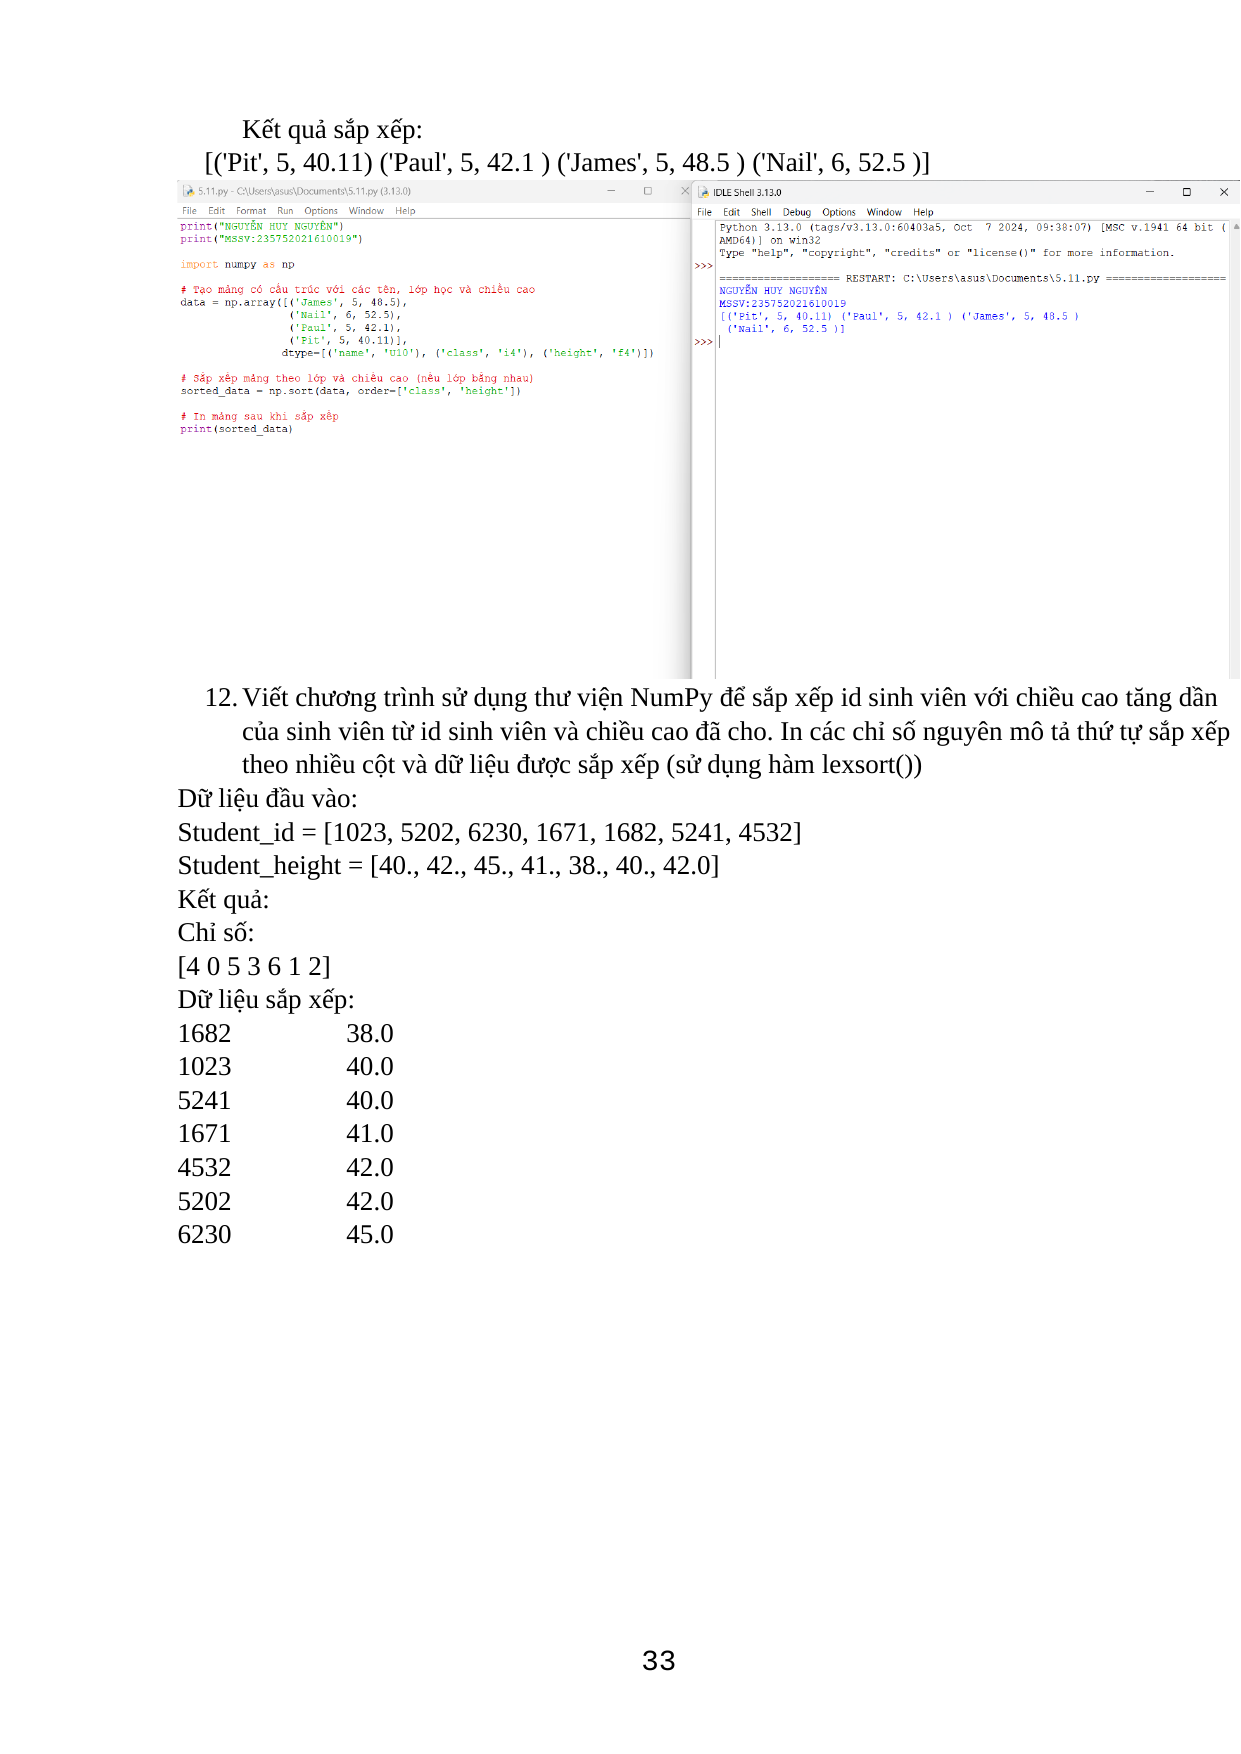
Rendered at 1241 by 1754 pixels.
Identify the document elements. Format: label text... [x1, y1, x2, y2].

text Student_id = [1023, 5202, 6230, 1671, 1682, 5241, 4532] [177, 816, 1240, 847]
text Chỉ số: [177, 916, 1240, 947]
text Kết quả: [177, 883, 1240, 914]
picture [177, 180, 1240, 679]
text 1682 38.0 [177, 1017, 1240, 1048]
text Dữ liệu đầu vào: [177, 782, 1240, 813]
text 5202 42.0 [177, 1184, 1240, 1216]
text 1023 40.0 [177, 1050, 1240, 1082]
text 4532 42.0 [177, 1151, 1240, 1182]
text 5241 40.0 [177, 1084, 1240, 1115]
text Dữ liệu sắp xếp: [177, 983, 1240, 1014]
text [4 0 5 3 6 1 2] [177, 950, 1240, 981]
list Kết quả sắp xếp: [242, 113, 1240, 144]
text [('Pit', 5, 40.11) ('Paul', 5, 42.1 ) ('James', 5, 48.5 ) ('Nail', 6, 52.5 )] [204, 146, 1240, 177]
text Student_height = [40., 42., 45., 41., 38., 40., 42.0] [177, 849, 1240, 880]
text 1671 41.0 [177, 1117, 1240, 1149]
list Viết chương trình sử dụng thư viện NumPy để sắp xếp id sinh viên với chiều cao tăng dần của sinh viên từ id sinh viên và chiều cao đã cho. In các chỉ số nguyên mô tả thứ tự sắp xếp theo nhiều cột và dữ liệu được sắp xếp (sử dụng hàm lexsort()) [204, 681, 1240, 780]
text 6230 45.0 [177, 1218, 1240, 1249]
